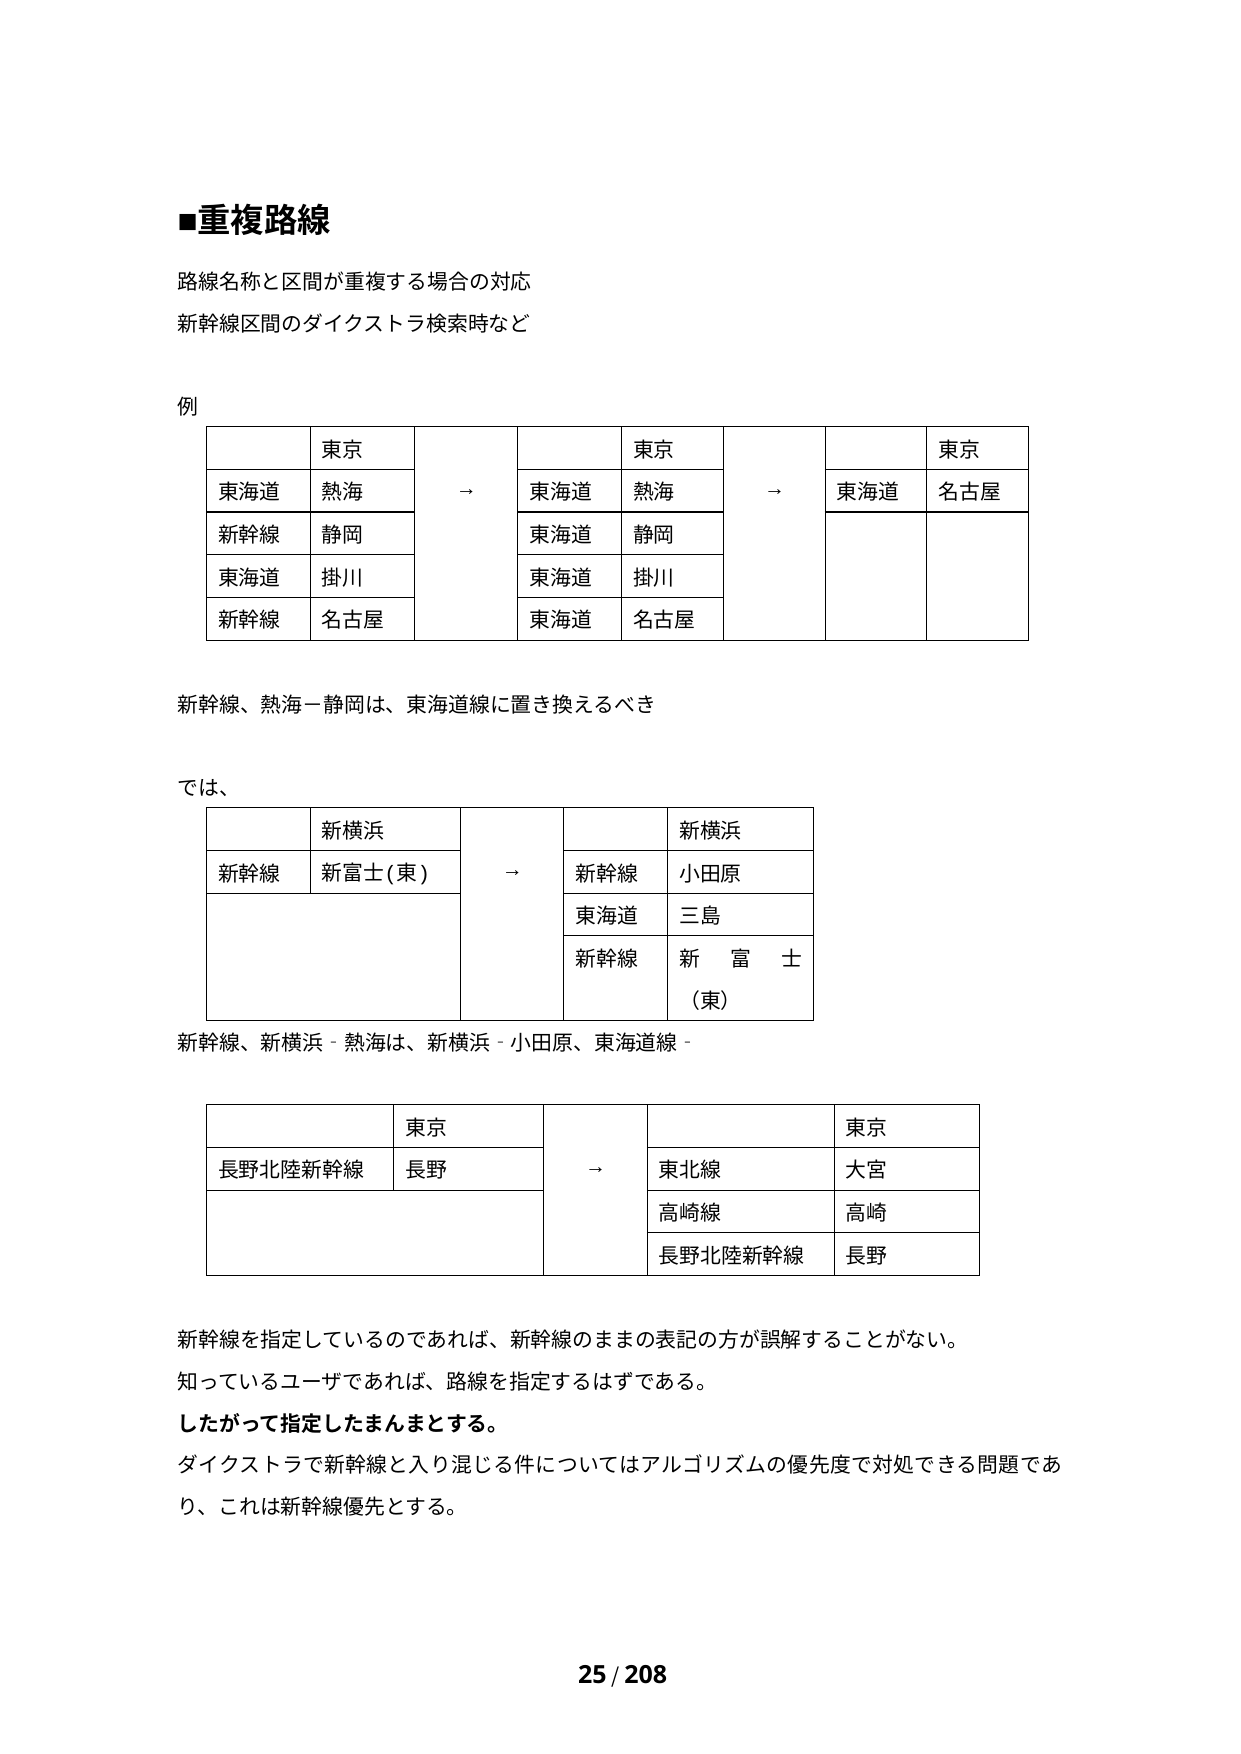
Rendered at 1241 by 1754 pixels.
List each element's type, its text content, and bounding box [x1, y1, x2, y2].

table_cell 名古屋 [927, 470, 1028, 511]
text 新幹線区間のダイクストラ検索時など [177, 301, 1063, 343]
table_cell 静岡 [622, 513, 723, 554]
text 新幹線、新横浜‐熱海は、新横浜‐小田原、東海道線‐ [177, 1021, 1063, 1062]
table_header [826, 427, 926, 469]
table_header 東京 [927, 427, 1028, 469]
subtitle ■重複路線 [177, 176, 1063, 259]
table_cell 新富士(東) [311, 851, 460, 893]
text 新幹線を指定しているのであれば、新幹線のままの表記の方が誤解することがない。 [177, 1318, 1063, 1359]
table_cell 小田原 [668, 851, 813, 893]
table_cell 三島 [668, 894, 813, 935]
table_header 新横浜 [311, 808, 460, 850]
table_header → [544, 1105, 647, 1275]
table_header → [724, 427, 825, 639]
table_cell 東北線 [648, 1148, 834, 1189]
table_header 東京 [394, 1105, 543, 1147]
table_header [648, 1105, 834, 1147]
table_cell 静岡 [311, 513, 414, 554]
table_cell 大宮 [835, 1148, 979, 1189]
table_cell 長野北陸新幹線 [648, 1233, 834, 1275]
table_cell 長野北陸新幹線 [207, 1148, 393, 1189]
table_header [518, 427, 621, 469]
table_cell 新幹線 [564, 851, 667, 893]
table_cell 東海道 [207, 555, 310, 597]
table_header 東京 [622, 427, 723, 469]
table_header [207, 427, 310, 469]
table_cell 熱海 [622, 470, 723, 511]
table_cell [826, 513, 926, 639]
table_header [207, 808, 310, 850]
table_cell [927, 513, 1028, 639]
table_header [207, 1105, 393, 1147]
table_cell 新幹線 [207, 513, 310, 554]
text 知っているユーザであれば、路線を指定するはずである。 [177, 1359, 1063, 1401]
table_header 東京 [835, 1105, 979, 1147]
text 例 [177, 384, 1063, 426]
table_cell 長野 [835, 1233, 979, 1275]
table_header [564, 808, 667, 850]
table_cell 東海道 [826, 470, 926, 511]
text したがって指定したまんまとする。 [177, 1401, 1063, 1443]
table_cell 名古屋 [622, 598, 723, 639]
text ダイクストラで新幹線と入り混じる件についてはアルゴリズムの優先度で対処できる問題であり、これは新幹線優先とする。 [177, 1443, 1063, 1526]
table_cell 熱海 [311, 470, 414, 511]
text 路線名称と区間が重複する場合の対応 [177, 259, 1063, 301]
table_cell 東海道 [518, 513, 621, 554]
text では、 [177, 766, 1063, 807]
table_cell 掛川 [622, 555, 723, 597]
table_header → [461, 808, 563, 1020]
table_cell 名古屋 [311, 598, 414, 639]
table_header 東京 [311, 427, 414, 469]
table_cell 新幹線 [207, 598, 310, 639]
text 新幹線、熱海－静岡は、東海道線に置き換えるべき [177, 682, 1063, 724]
table_header 新横浜 [668, 808, 813, 850]
table_cell 新幹線 [207, 851, 310, 893]
table_cell 高崎 [835, 1191, 979, 1232]
table_cell 東海道 [207, 470, 310, 511]
table_cell 高崎線 [648, 1191, 834, 1232]
table_cell 新富士（東） [668, 936, 813, 1020]
table_cell 東海道 [564, 894, 667, 935]
table_cell [207, 894, 460, 1020]
table_cell 新幹線 [564, 936, 667, 1020]
table_cell 東海道 [518, 598, 621, 639]
table_cell [207, 1191, 543, 1275]
table_cell 長野 [394, 1148, 543, 1189]
table_cell 東海道 [518, 470, 621, 511]
table_cell 東海道 [518, 555, 621, 597]
table_cell 掛川 [311, 555, 414, 597]
table_header → [415, 427, 517, 639]
